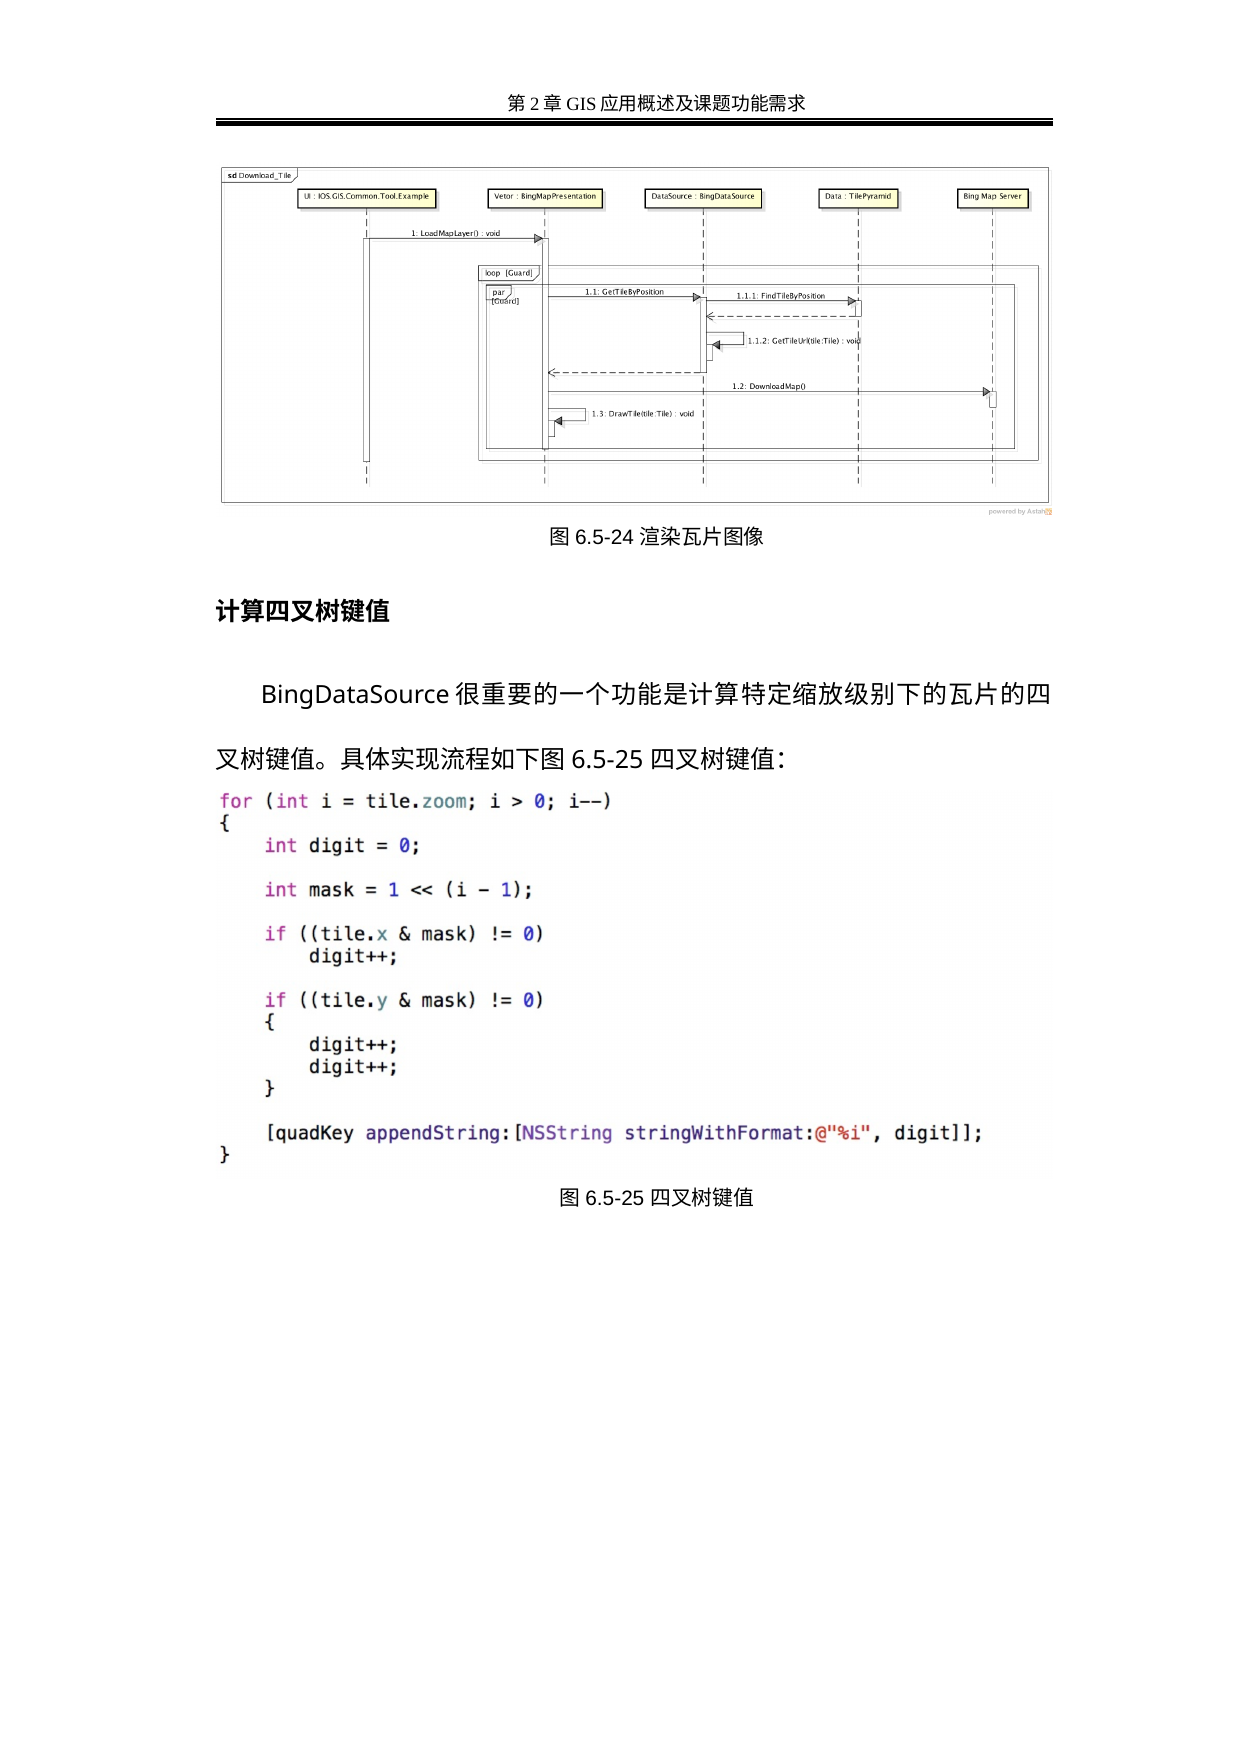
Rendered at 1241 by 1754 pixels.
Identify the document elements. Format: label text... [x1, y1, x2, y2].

picture [215, 790, 1053, 1179]
subtitle 计算四叉树键值 [216, 577, 1053, 642]
picture [215, 162, 1053, 517]
